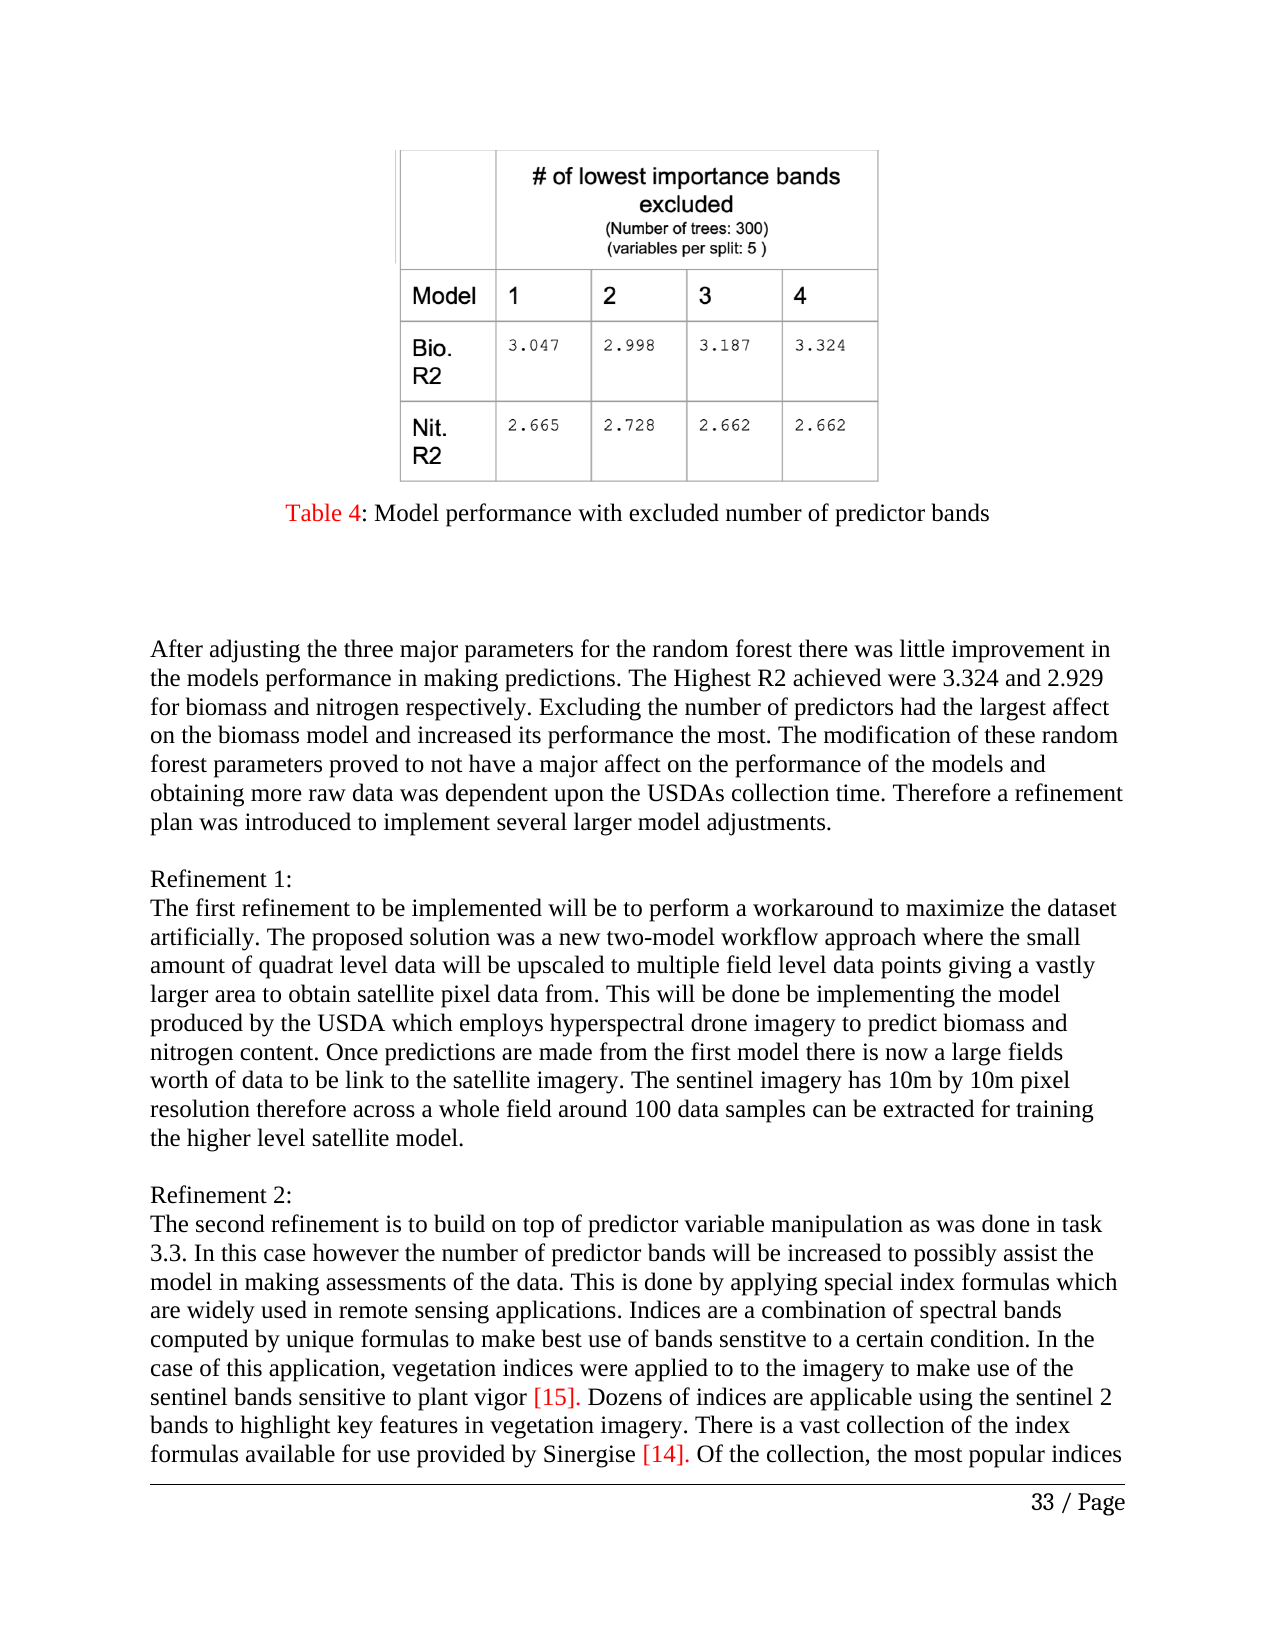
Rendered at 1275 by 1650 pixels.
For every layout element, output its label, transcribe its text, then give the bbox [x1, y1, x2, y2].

picture [395, 150, 880, 486]
text Table 4: Model performance with excluded number of predictor bands [150, 498, 1125, 527]
text Refinement 1: [150, 864, 1125, 893]
text Refinement 2: [150, 1180, 1125, 1209]
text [150, 1209, 1125, 1468]
text The first refinement to be implemented will be to perform a workaround to maximize the dataset artificially. The proposed solution was a new two-model workflow approach where the small amount of quadrat level data will be upscaled to multiple field level data points giving a vastly larger area to obtain satellite pixel data from. This will be done be implementing the model produced by the USDA which employs hyperspectral drone imagery to predict biomass and nitrogen content. Once predictions are made from the first model there is now a large fields worth of data to be link to the satellite imagery. The sentinel imagery has 10m by 10m pixel resolution therefore across a whole field around 100 data samples can be extracted for training the higher level satellite model. [150, 893, 1125, 1152]
text After adjusting the three major parameters for the random forest there was little improvement in the models performance in making predictions. The Highest R2 achieved were 3.324 and 2.929 for biomass and nitrogen respectively. Excluding the number of predictors had the largest affect on the biomass model and increased its performance the most. The modification of these random forest parameters proved to not have a major affect on the performance of the models and obtaining more raw data was dependent upon the USDAs collection time. Therefore a refinement plan was introduced to implement several larger model adjustments. [150, 634, 1125, 835]
